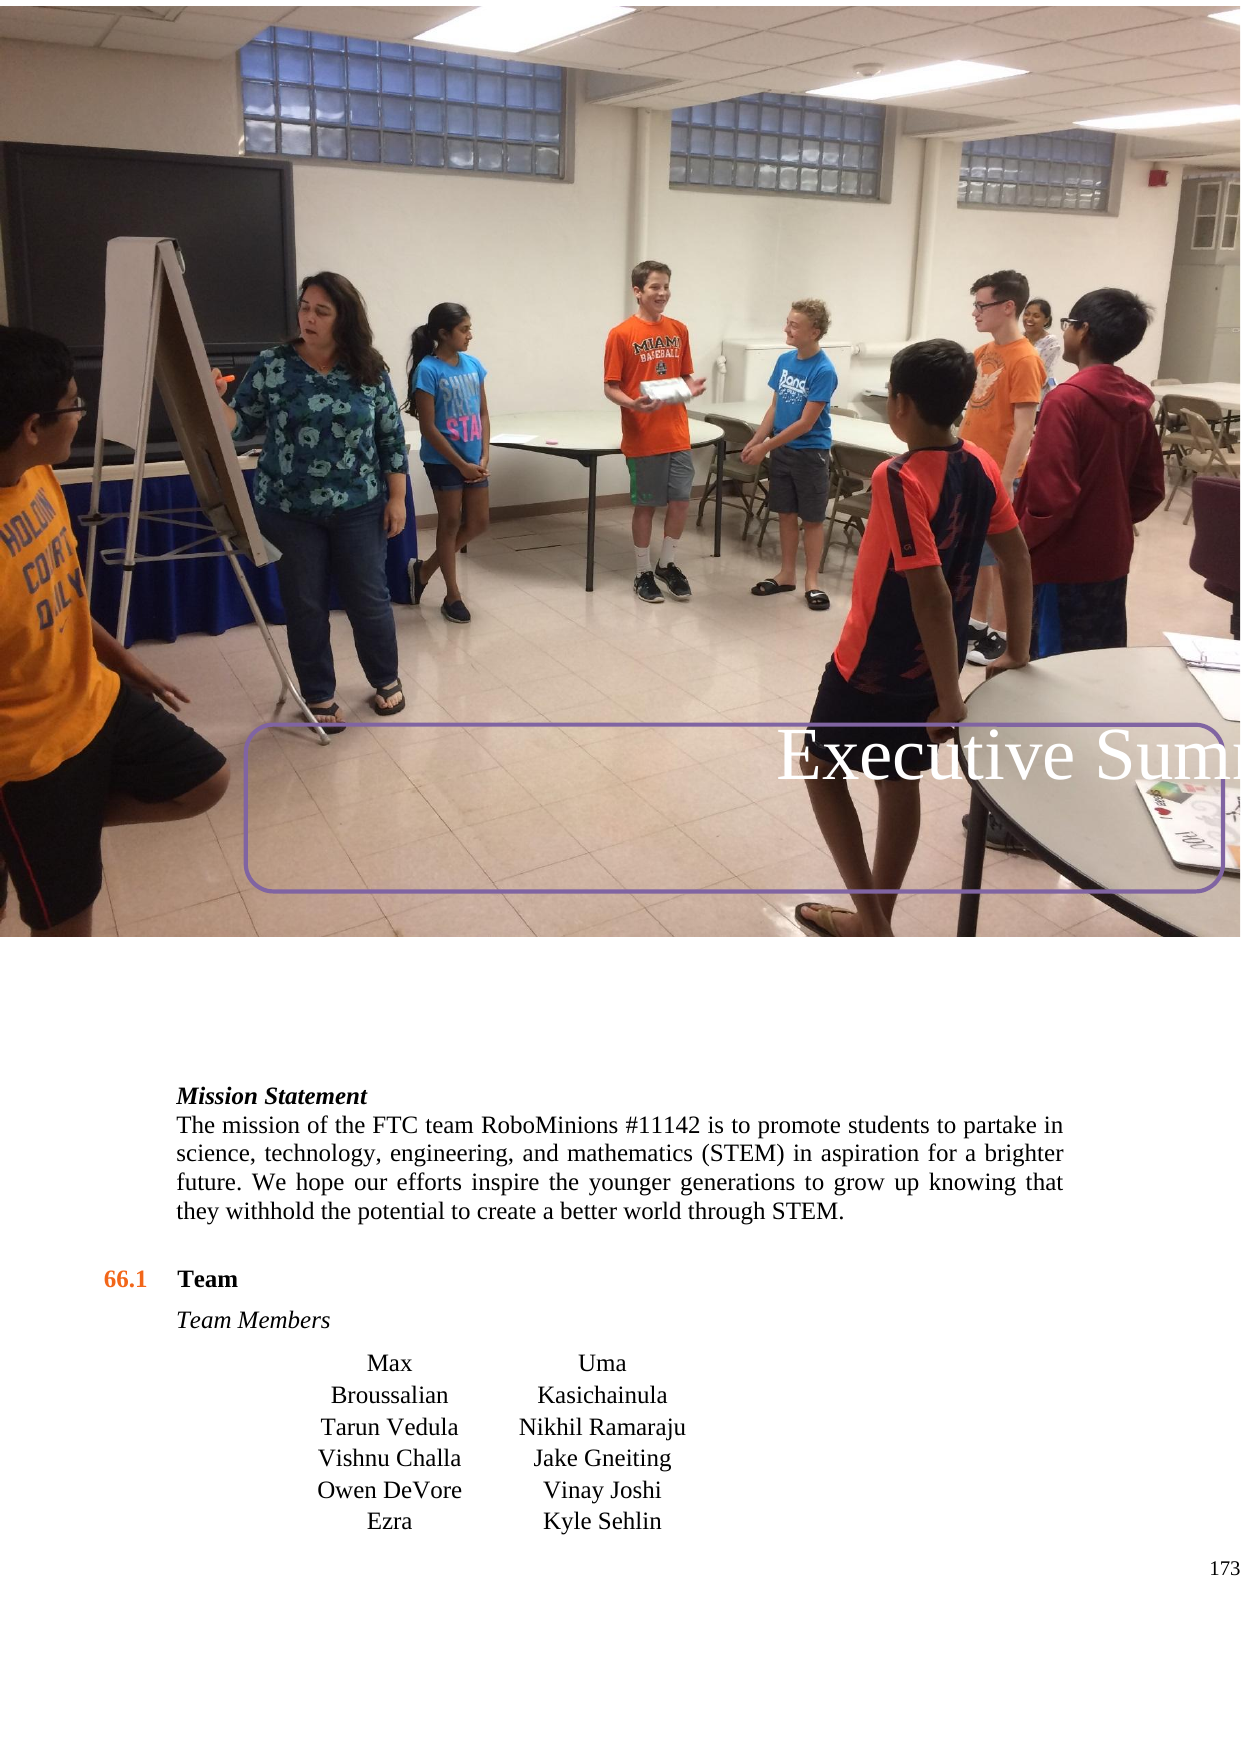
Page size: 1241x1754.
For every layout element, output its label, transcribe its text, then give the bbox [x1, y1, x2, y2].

table_cell Tarun Vedula [296, 1412, 490, 1443]
subtitle Team [103, 1264, 1240, 1293]
text Team Members [176, 1305, 1240, 1334]
table_cell Kyle Sehlin [490, 1506, 714, 1537]
table_header Uma Kasichainula [490, 1348, 714, 1412]
table_cell Vishnu Challa [296, 1444, 490, 1475]
table_cell Vinay Joshi [490, 1475, 714, 1506]
table_header Max Broussalian [296, 1348, 490, 1412]
table_cell Nikhil Ramaraju [490, 1412, 714, 1443]
text Mission Statement [176, 1081, 1240, 1109]
table_cell Owen DeVore [296, 1475, 490, 1506]
table_cell Ezra Lauritzson [296, 1506, 490, 1537]
text The mission of the FTC team RoboMinions #11142 is to promote students to partake in science, technology, engineering, and mathematics (STEM) in aspiration for a brighter future. We hope our efforts inspire the younger generations to grow up knowing that they withhold the potential to create a better world through STEM. [176, 1110, 1064, 1225]
table_cell Jake Gneiting [490, 1444, 714, 1475]
picture [0, 6, 1241, 937]
